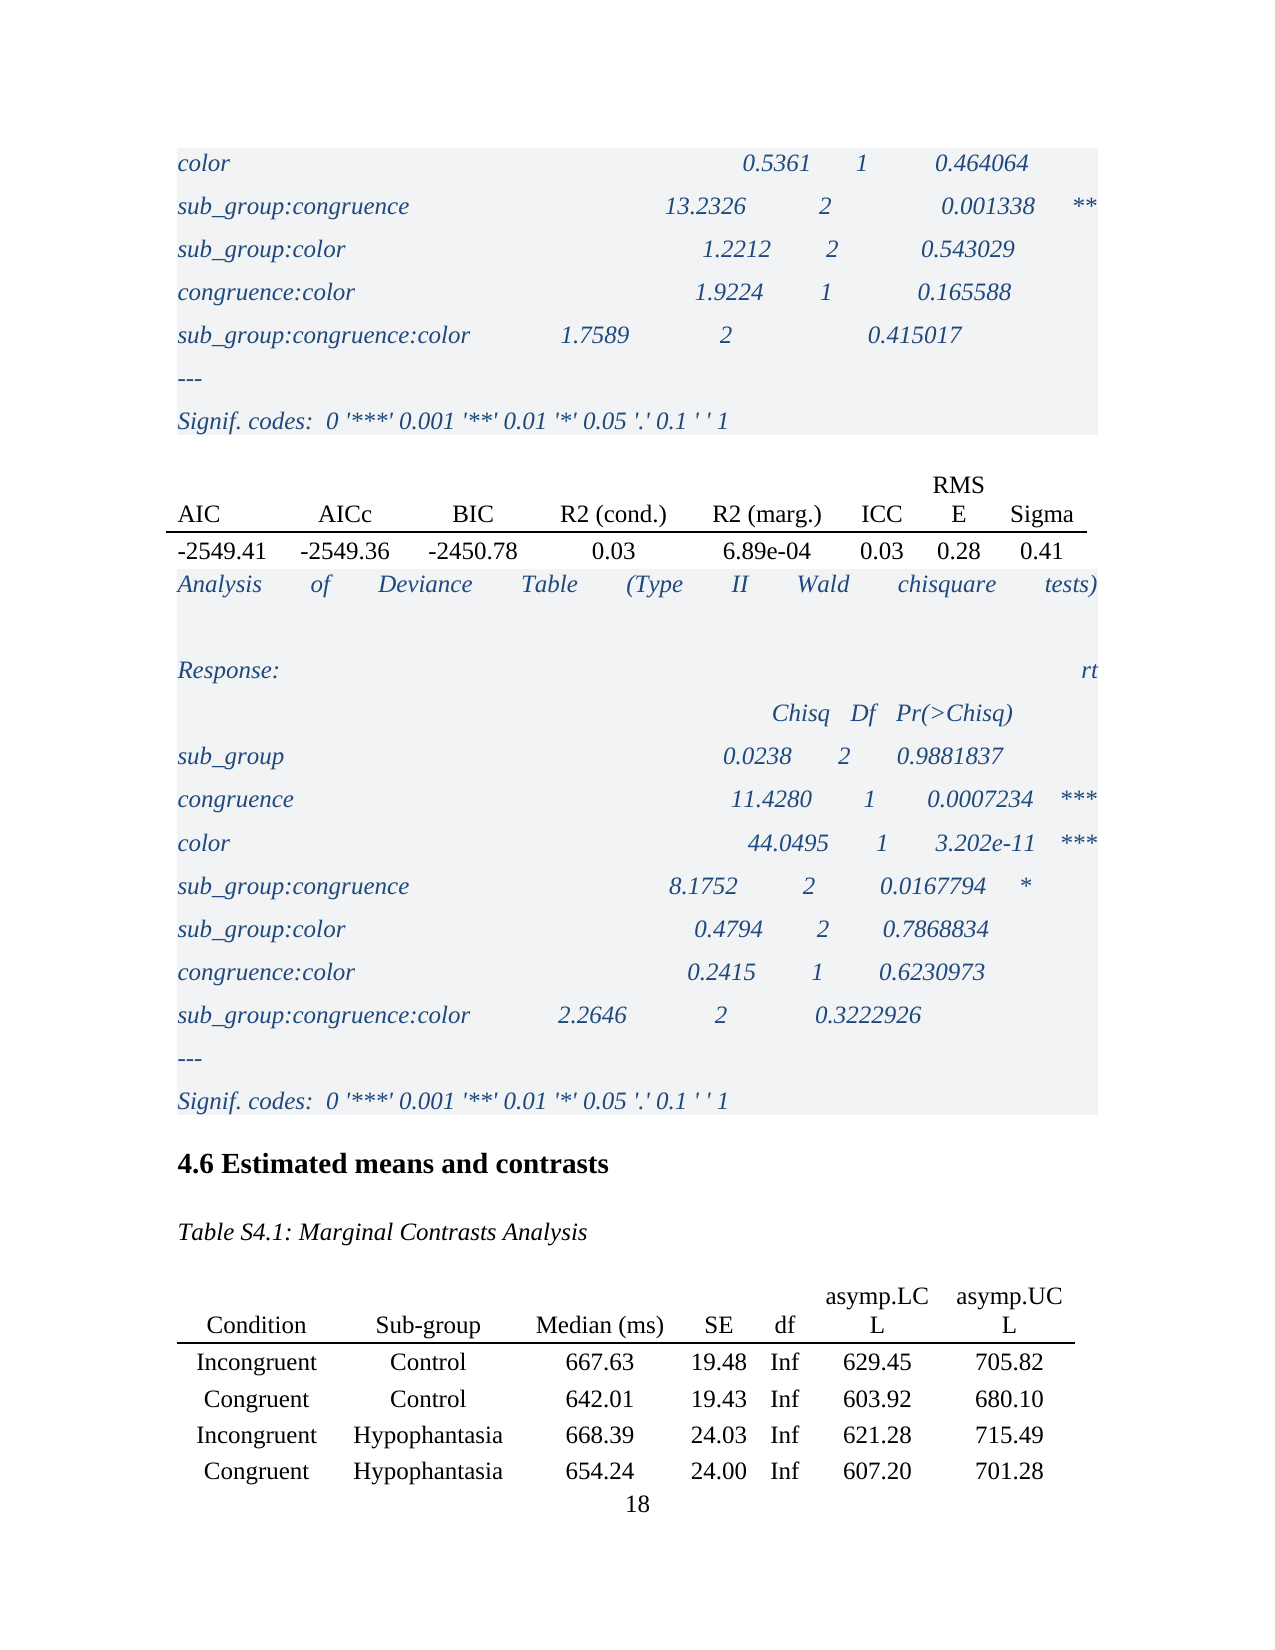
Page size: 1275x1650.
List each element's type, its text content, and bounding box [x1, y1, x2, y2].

table_header Sigma [997, 466, 1087, 531]
table_header BIC [409, 466, 537, 531]
table_header R2 (cond.) [537, 466, 690, 531]
table_cell -2450.78 [409, 533, 537, 569]
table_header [166, 1197, 1087, 1489]
table_header R2 (marg.) [690, 466, 843, 531]
subtitle 4.6 Estimated means and contrasts [177, 1146, 1098, 1180]
table_cell 0.41 [997, 533, 1087, 569]
table_cell -2549.41 [166, 533, 281, 569]
table_cell -2549.36 [281, 533, 409, 569]
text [177, 148, 1098, 435]
table_header RMSE [920, 466, 997, 531]
table_cell 0.03 [537, 533, 690, 569]
table_header AICc [281, 466, 409, 531]
table_header AIC [166, 466, 281, 531]
table_cell 6.89e-04 [690, 533, 843, 569]
text Analysis of Deviance Table (Type II Wald chisquare tests) Response: rt Chisq Df Pr(>Chisq) sub_group 0.0238 2 0.9881837 congruence 11.4280 1 0.0007234 *** color 44.0495 1 3.202e-11 *** sub_group:congruence 8.1752 2 0.0167794 * sub_group:color 0.4794 2 0.7868834 congruence:color 0.2415 1 0.6230973 sub_group:congruence:color 2.2646 2 0.3222926 --- Signif. codes: 0 '***' 0.001 '**' 0.01 '*' 0.05 '.' 0.1 ' ' 1 [177, 569, 1098, 1115]
table_cell 0.03 [844, 533, 920, 569]
table_cell 0.28 [920, 533, 997, 569]
table_header ICC [844, 466, 920, 531]
